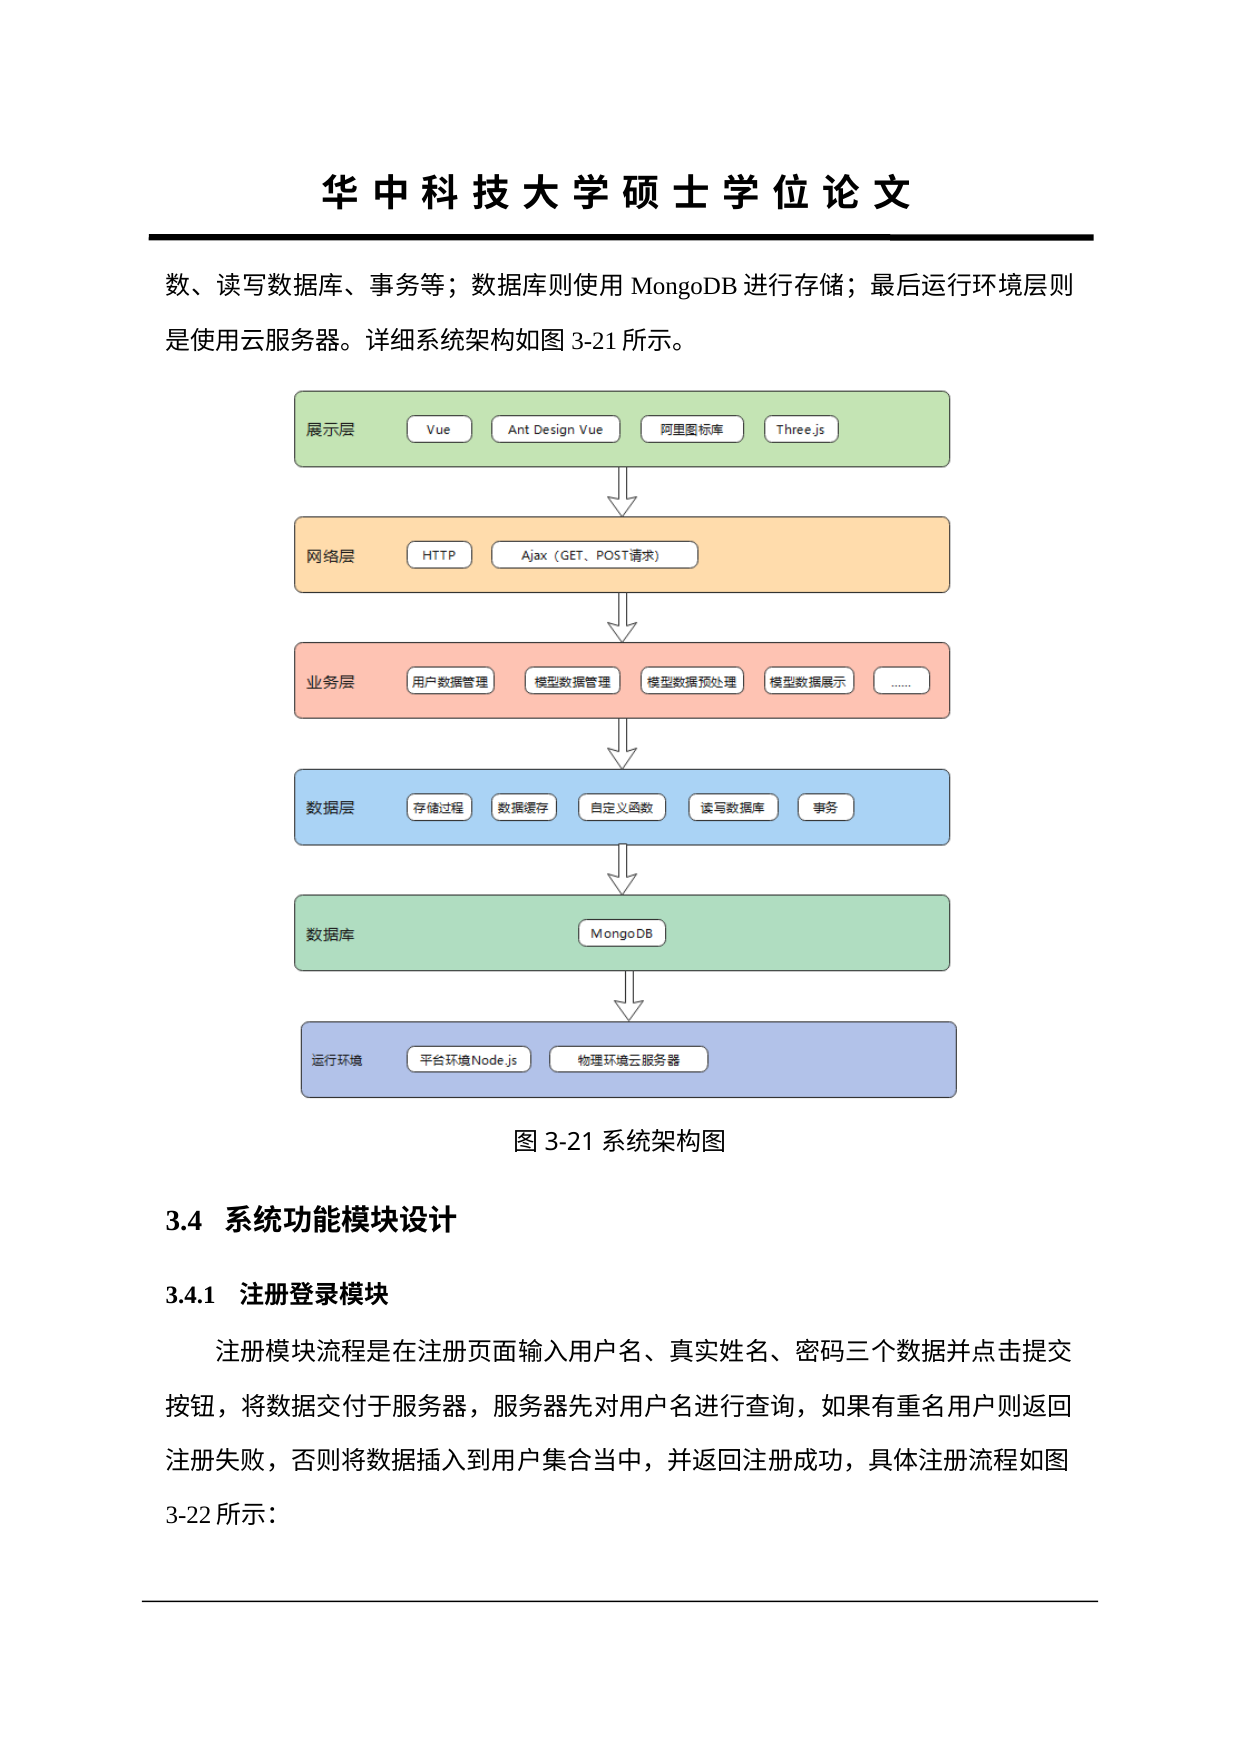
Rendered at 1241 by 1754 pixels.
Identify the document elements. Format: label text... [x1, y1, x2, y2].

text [165, 266, 1075, 356]
subtitle 注册登录模块 [165, 1274, 1075, 1311]
subtitle 系统功能模块设计 [165, 1196, 1075, 1239]
picture [273, 374, 967, 1107]
